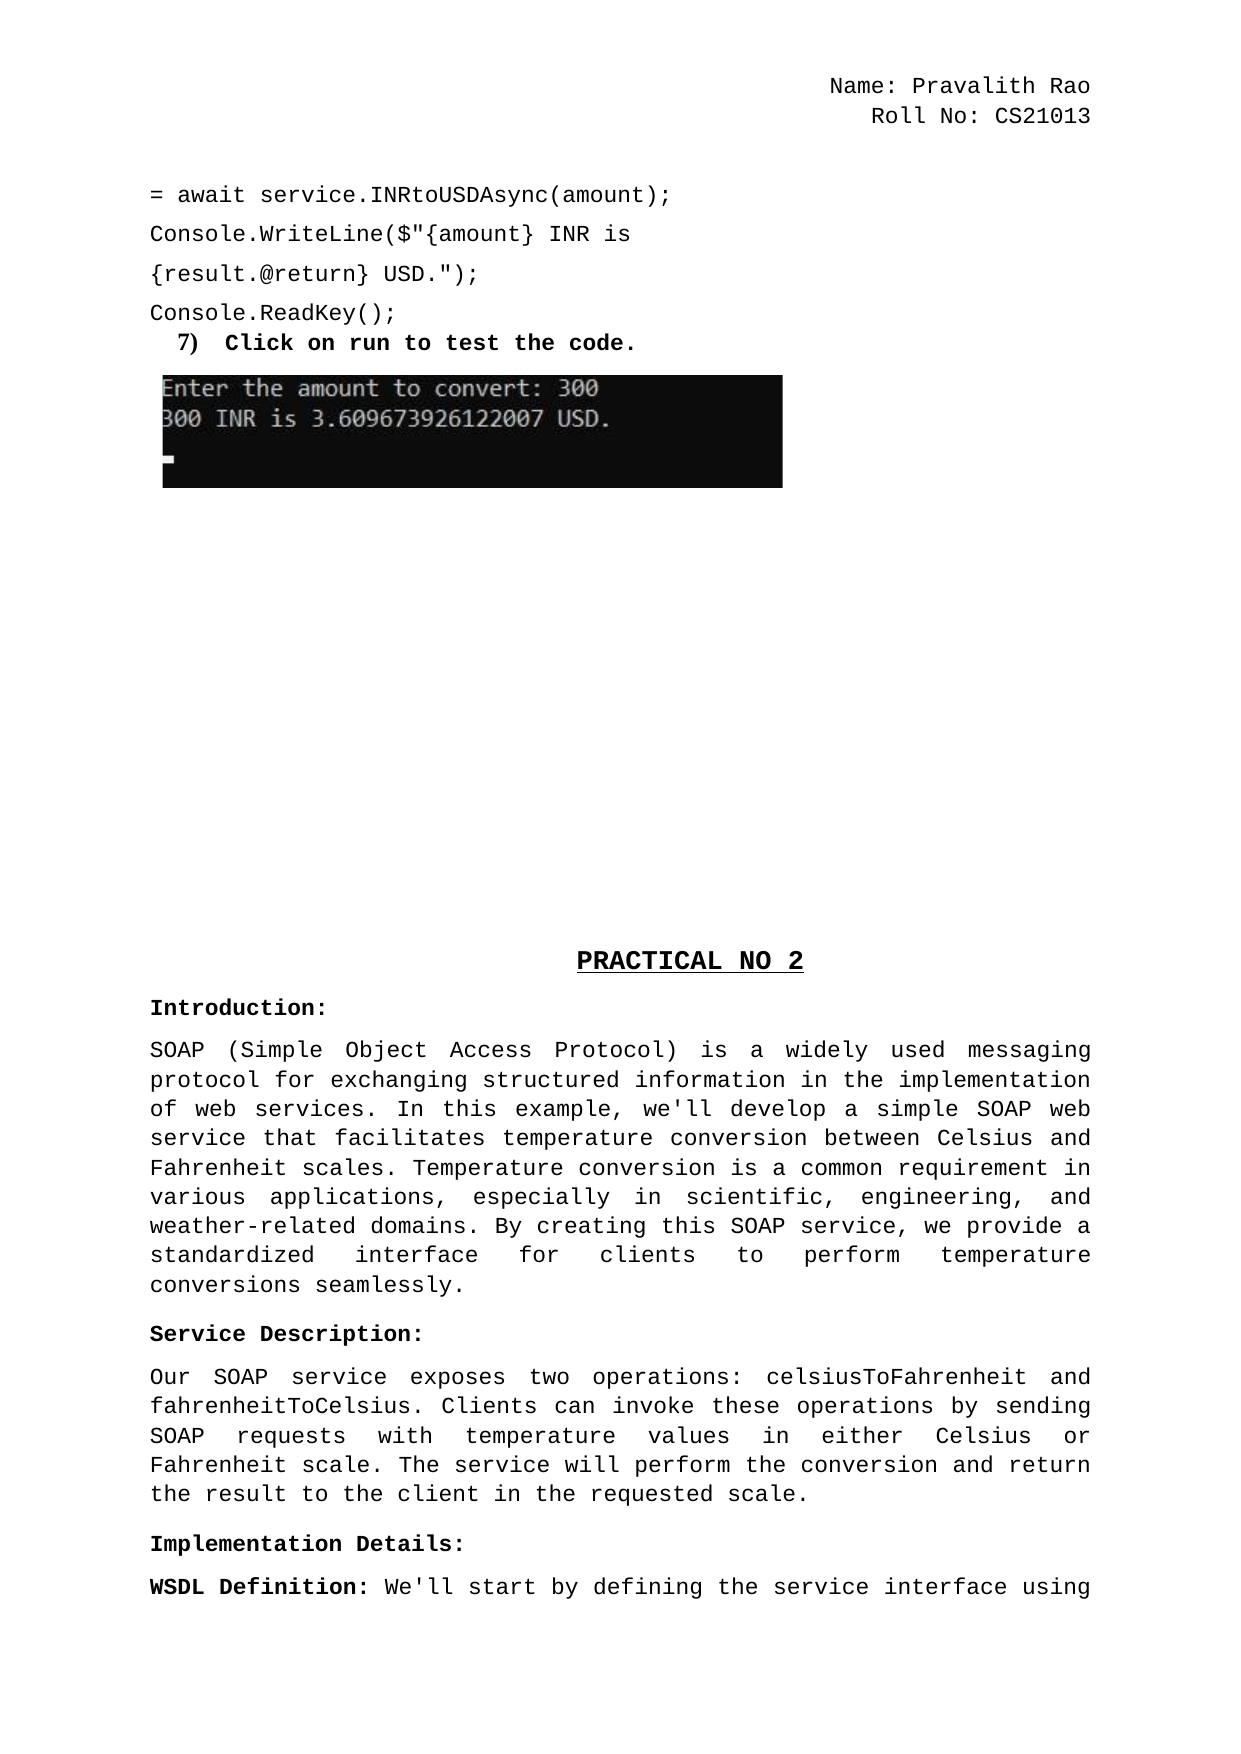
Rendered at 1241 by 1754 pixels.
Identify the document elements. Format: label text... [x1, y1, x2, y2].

picture [162, 375, 783, 488]
text Console.ReadKey(); [149, 302, 1192, 327]
text PRACTICAL NO 2 [150, 947, 1230, 977]
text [149, 1575, 1092, 1601]
text Introduction: [149, 996, 1102, 1022]
text Our SOAP service exposes two operations: celsiusToFahrenheit and fahrenheitToCelsius. Clients can invoke these operations by sending SOAP requests with temperature values in either Celsius or Fahrenheit scale. The service will perform the conversion and return the result to the client in the requested scale. [149, 1366, 1092, 1509]
list Click on run to test the code. [177, 327, 1102, 358]
text SOAP (Simple Object Access Protocol) is a widely used messaging protocol for exchanging structured information in the implementation of web services. In this example, we'll develop a simple SOAP web service that facilitates temperature conversion between Celsius and Fahrenheit scales. Temperature conversion is a common requirement in various applications, especially in scientific, engineering, and weather-related domains. By creating this SOAP service, we provide a standardized interface for clients to perform temperature conversions seamlessly. [149, 1039, 1092, 1299]
text Implementation Details: [149, 1532, 1102, 1558]
text Service Description: [149, 1323, 1102, 1349]
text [149, 183, 770, 288]
